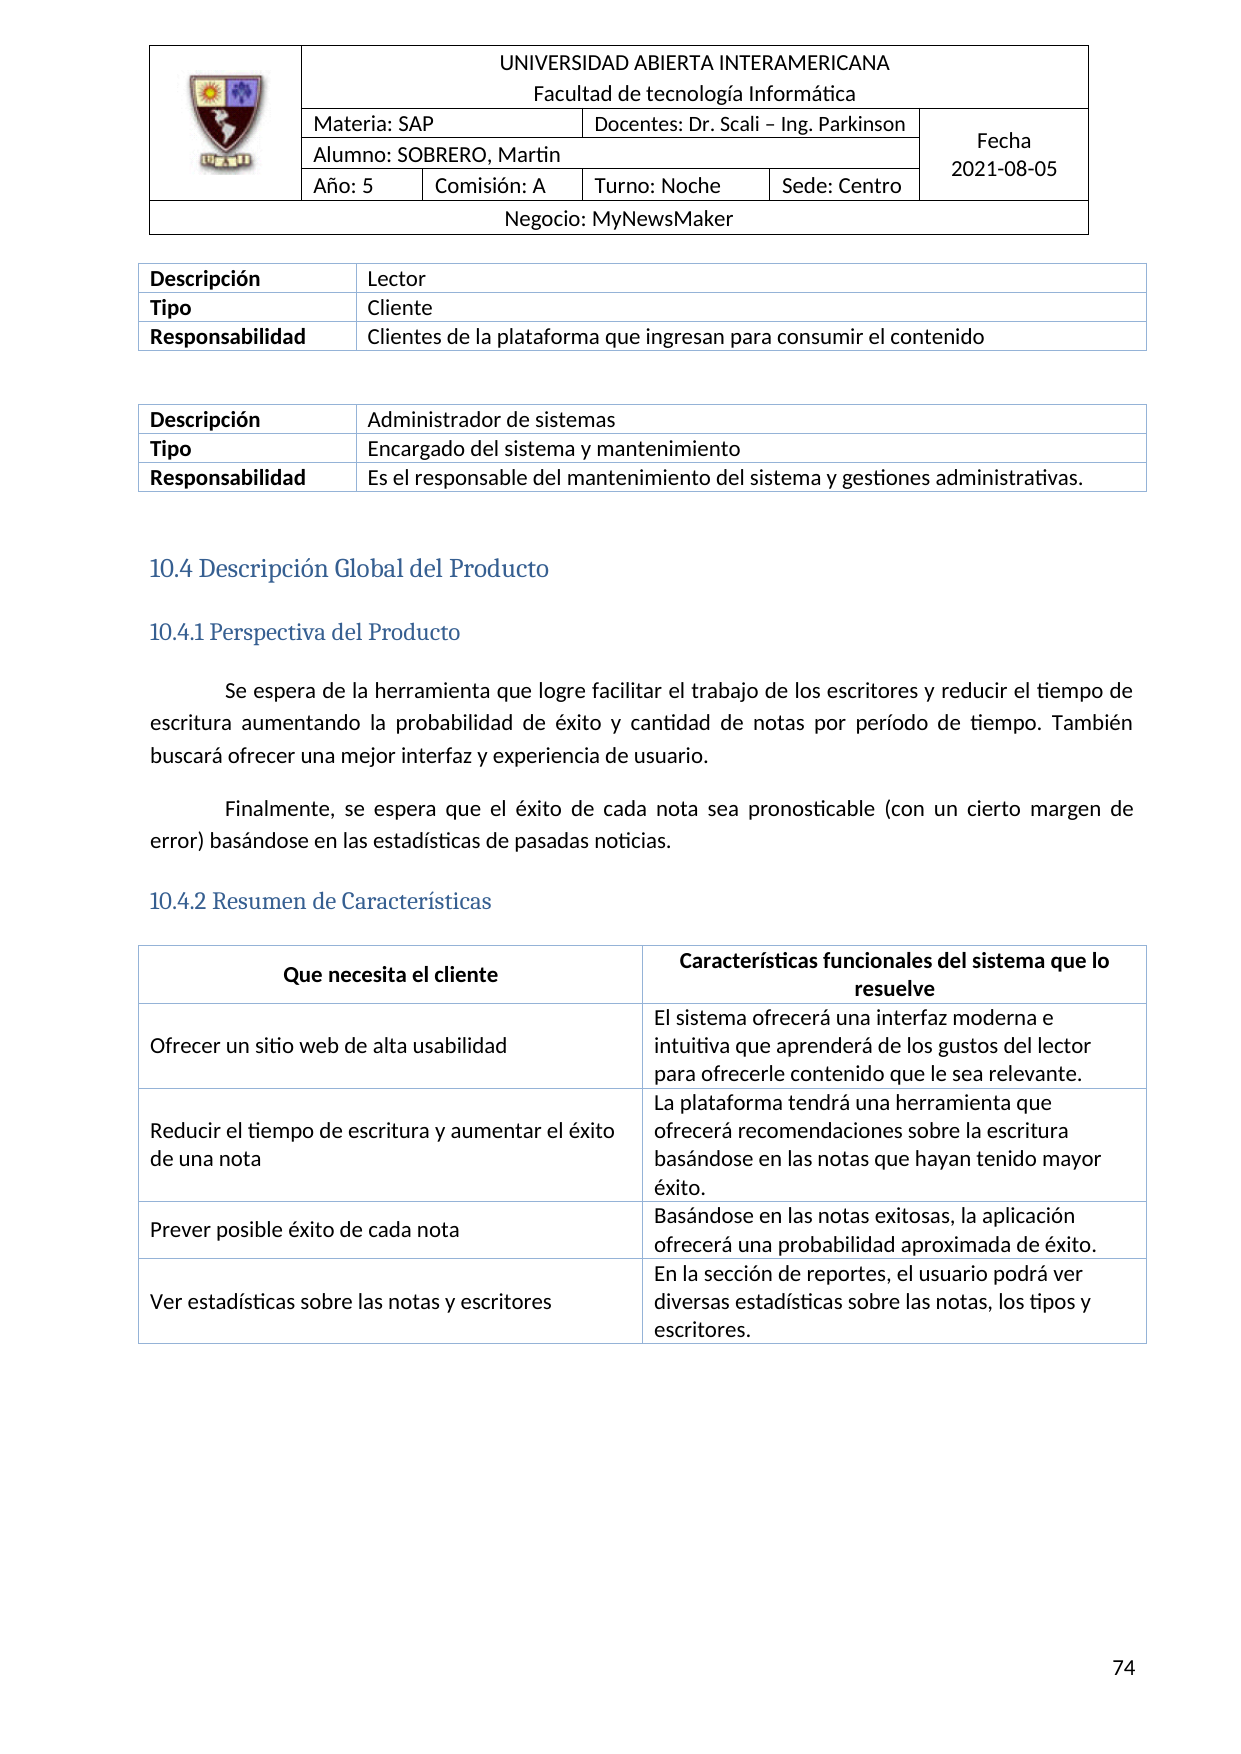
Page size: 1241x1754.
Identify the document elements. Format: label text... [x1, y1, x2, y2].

subtitle 10.4.1 Perspectiva del Producto [150, 618, 1135, 647]
table_cell Prever posible éxito de cada nota [139, 1202, 642, 1258]
subtitle 10.4 Descripción Global del Producto [150, 553, 1135, 584]
table_cell La plataforma tendrá una herramienta que ofrecerá recomendaciones sobre la escritura basándose en las notas que hayan tenido mayor éxito. [643, 1089, 1146, 1201]
table_cell Responsabilidad [139, 463, 356, 491]
table_cell Basándose en las notas exitosas, la aplicación ofrecerá una probabilidad aproximada de éxito. [643, 1202, 1146, 1258]
table_header Administrador de sistemas [357, 405, 1146, 433]
table_cell Cliente [357, 293, 1146, 321]
table_cell Ofrecer un sitio web de alta usabilidad [139, 1004, 642, 1087]
text Finalmente, se espera que el éxito de cada nota sea pronosticable (con un cierto margen de error) basándose en las estadísticas de pasadas noticias. [150, 794, 1135, 854]
table_header Características funcionales del sistema que lo resuelve [643, 946, 1146, 1002]
table_header Que necesita el cliente [139, 946, 642, 1002]
text Se espera de la herramienta que logre facilitar el trabajo de los escritores y reducir el tiempo de escritura aumentando la probabilidad de éxito y cantidad de notas por período de tiempo. También buscará ofrecer una mejor interfaz y experiencia de usuario. [150, 676, 1135, 769]
subtitle 10.4.2 Resumen de Características [150, 887, 1135, 916]
table_cell Tipo [139, 434, 356, 462]
table_cell Clientes de la plataforma que ingresan para consumir el contenido [357, 322, 1146, 350]
table_header Descripción [139, 405, 356, 433]
table_cell Responsabilidad [139, 322, 356, 350]
table_cell Ver estadísticas sobre las notas y escritores [139, 1259, 642, 1343]
table_cell En la sección de reportes, el usuario podrá ver diversas estadísticas sobre las notas, los tipos y escritores. [643, 1259, 1146, 1343]
table_cell Reducir el tiempo de escritura y aumentar el éxito de una nota [139, 1089, 642, 1201]
table_cell Es el responsable del mantenimiento del sistema y gestiones administrativas. [357, 463, 1146, 491]
table_cell El sistema ofrecerá una interfaz moderna e intuitiva que aprenderá de los gustos del lector para ofrecerle contenido que le sea relevante. [643, 1004, 1146, 1087]
table_cell Encargado del sistema y mantenimiento [357, 434, 1146, 462]
picture [175, 67, 276, 180]
table_header Lector [357, 264, 1146, 292]
table_header Descripción [139, 264, 356, 292]
table_cell Tipo [139, 293, 356, 321]
